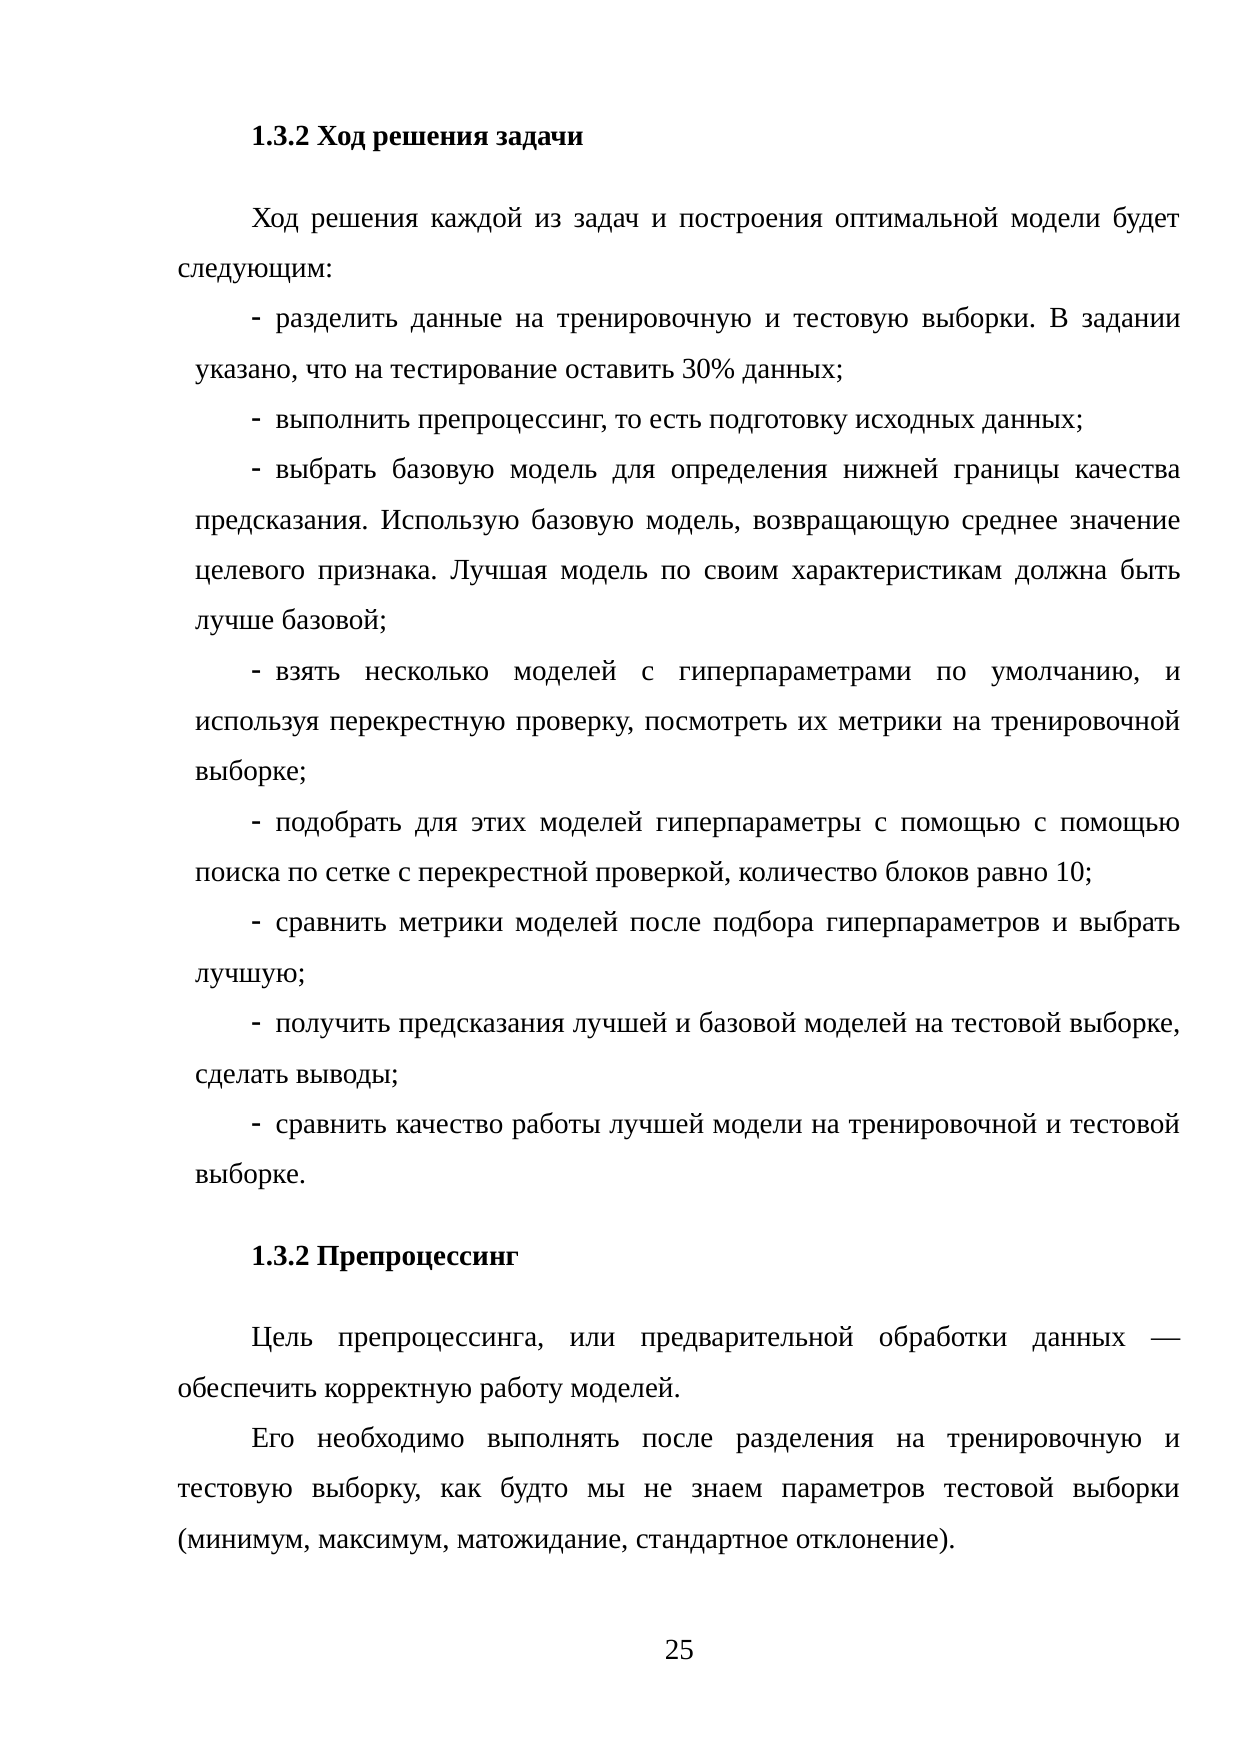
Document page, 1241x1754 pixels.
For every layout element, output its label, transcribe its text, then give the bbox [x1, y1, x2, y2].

text Ход решения каждой из задач и построения оптимальной модели будет следующим: [177, 200, 1181, 283]
list выполнить препроцессинг, то есть подготовку исходных данных; [195, 401, 1181, 435]
list взять несколько моделей с гиперпараметрами по умолчанию, и используя перекрестную проверку, посмотреть их метрики на тренировочной выборке; [195, 653, 1181, 787]
list разделить данные на тренировочную и тестовую выборки. В задании указано, что на тестирование оставить 30% данных; [195, 300, 1181, 384]
list получить предсказания лучшей и базовой моделей на тестовой выборке, сделать выводы; [195, 1005, 1181, 1089]
text Его необходимо выполнять после разделения на тренировочную и тестовую выборку, как будто мы не знаем параметров тестовой выборки (минимум, максимум, матожидание, стандартное отклонение). [177, 1420, 1181, 1554]
list подобрать для этих моделей гиперпараметры с помощью с помощью поиска по сетке с перекрестной проверкой, количество блоков равно 10; [195, 804, 1181, 888]
subtitle 1.3.2 Ход решения задачи [177, 118, 1181, 152]
text Цель препроцессинга, или предварительной обработки данных — обеспечить корректную работу моделей. [177, 1319, 1181, 1403]
list выбрать базовую модель для определения нижней границы качества предсказания. Использую базовую модель, возвращающую среднее значение целевого признака. Лучшая модель по своим характеристикам должна быть лучше базовой; [195, 451, 1181, 636]
list сравнить метрики моделей после подбора гиперпараметров и выбрать лучшую; [195, 904, 1181, 988]
list сравнить качество работы лучшей модели на тренировочной и тестовой выборке. [195, 1106, 1181, 1190]
subtitle 1.3.2 Препроцессинг [177, 1238, 1181, 1272]
